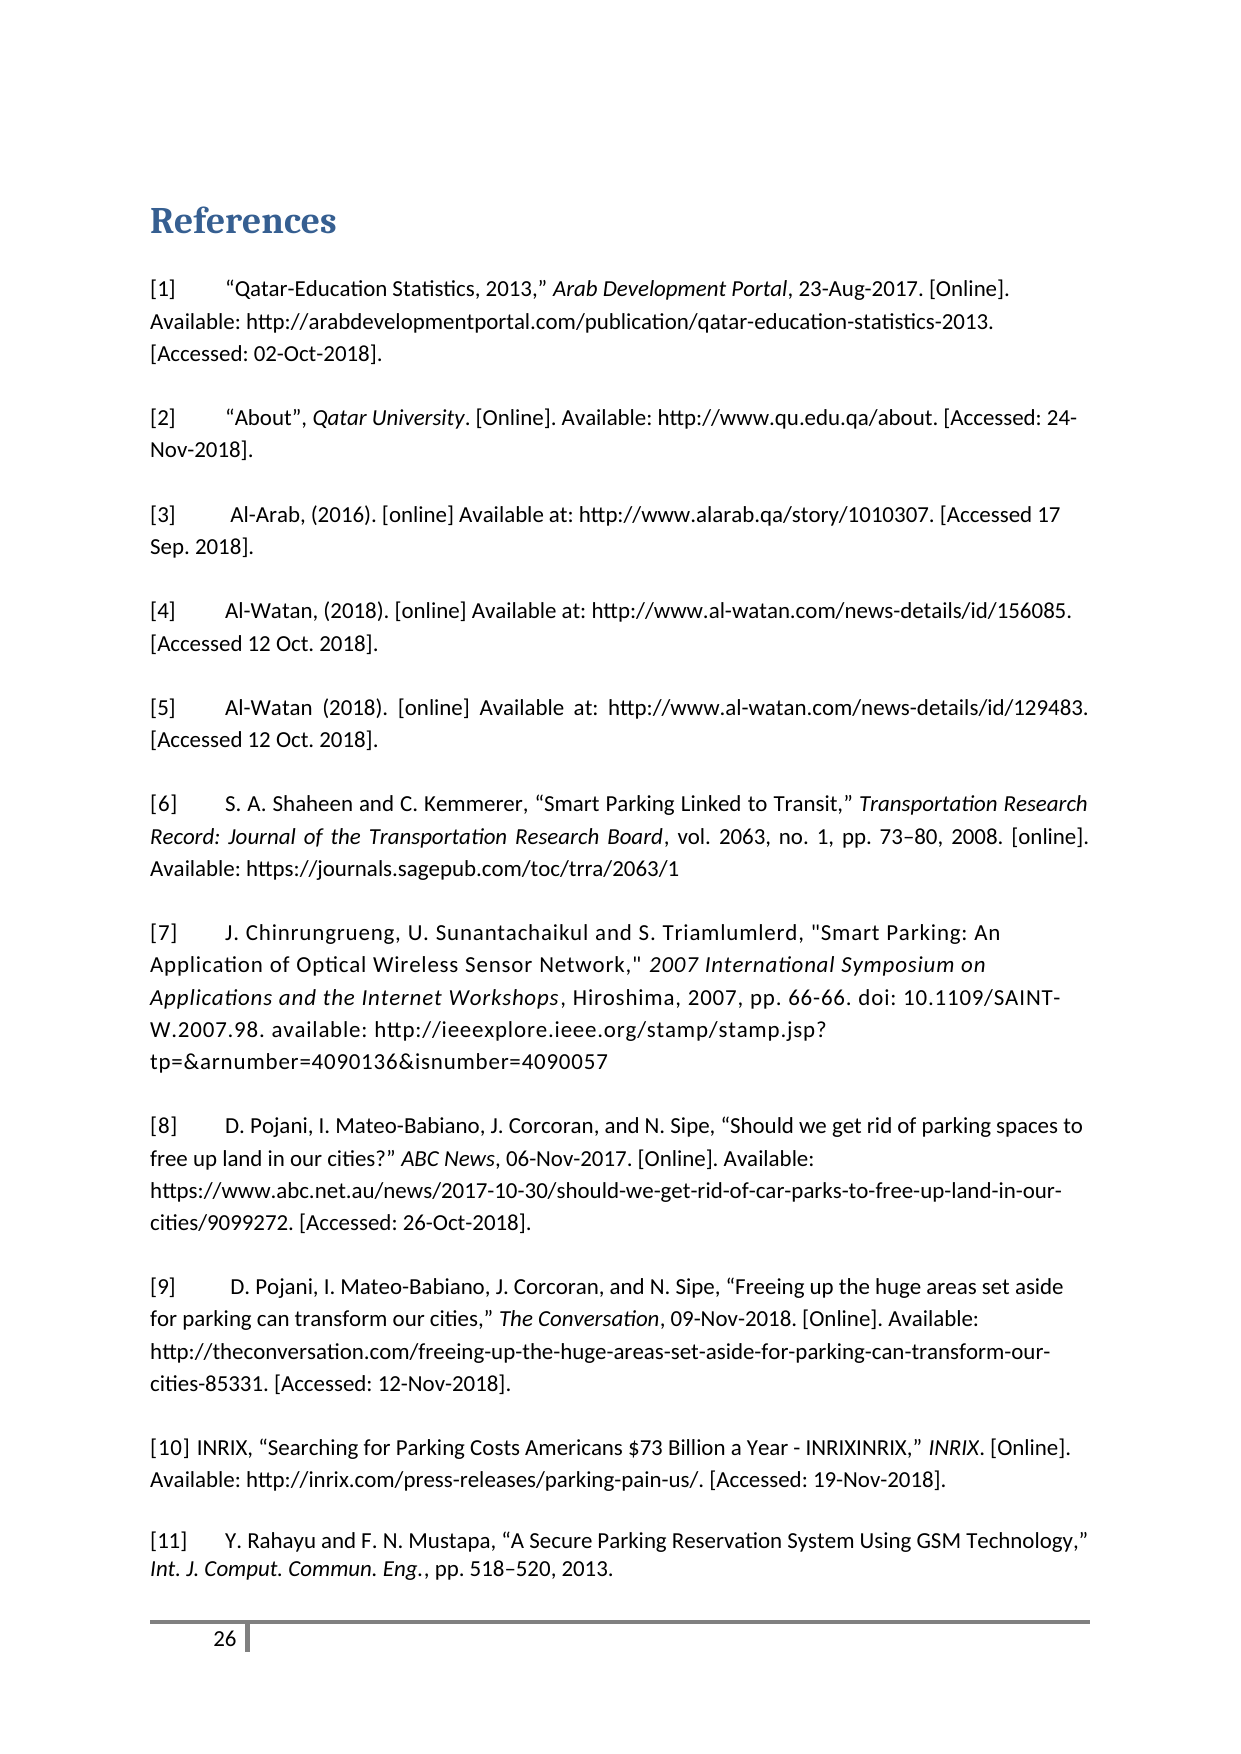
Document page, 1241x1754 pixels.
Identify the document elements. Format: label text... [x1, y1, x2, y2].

text [1] “Qatar-Education Statistics, 2013,” Arab Development Portal, 23-Aug-2017. [Online]. Available: http://arabdevelopmentportal.com/publication/qatar-education-statistics-2013. [Accessed: 02-Oct-2018]. [150, 274, 1090, 367]
text [6] S. A. Shaheen and C. Kemmerer, “Smart Parking Linked to Transit,” Transportation Research Record: Journal of the Transportation Research Board, vol. 2063, no. 1, pp. 73–80, 2008. [online]. Available: https://journals.sagepub.com/toc/trra/2063/1 [150, 789, 1090, 882]
subtitle References [150, 200, 1090, 243]
text [3] Al-Arab, (2016). [online] Available at: http://www.alarab.qa/story/1010307. [Accessed 17 Sep. 2018]. [150, 500, 1090, 560]
text [9] D. Pojani, I. Mateo-Babiano, J. Corcoran, and N. Sipe, “Freeing up the huge areas set aside for parking can transform our cities,” The Conversation, 09-Nov-2018. [Online]. Available: http://theconversation.com/freeing-up-the-huge-areas-set-aside-for-parking-can-transform-our-cities-85331. [Accessed: 12-Nov-2018]. [150, 1272, 1090, 1397]
text [4] Al-Watan, (2018). [online] Available at: http://www.al-watan.com/news-details/id/156085. [Accessed 12 Oct. 2018]. [150, 596, 1090, 657]
text [7] J. Chinrungrueng, U. Sunantachaikul and S. Triamlumlerd, "Smart Parking: An Application of Optical Wireless Sensor Network," 2007 International Symposium on Applications and the Internet Workshops, Hiroshima, 2007, pp. 66-66. doi: 10.1109/SAINT-W.2007.98. available: http://ieeexplore.ieee.org/stamp/stamp.jsp?tp=&arnumber=4090136&isnumber=4090057 [150, 918, 1090, 1075]
text [5] Al-Watan (2018). [online] Available at: http://www.al-watan.com/news-details/id/129483. [Accessed 12 Oct. 2018]. [150, 721, 1090, 753]
text [11] Y. Rahayu and F. N. Mustapa, “A Secure Parking Reservation System Using GSM Technology,” Int. J. Comput. Commun. Eng., pp. 518–520, 2013. [150, 1526, 1090, 1582]
text [10] INRIX, “Searching for Parking Costs Americans $73 Billion a Year - INRIXINRIX,” INRIX. [Online]. Available: http://inrix.com/press-releases/parking-pain-us/. [Accessed: 19-Nov-2018]. [150, 1433, 1090, 1493]
text [2] “About”, Qatar University. [Online]. Available: http://www.qu.edu.qa/about. [Accessed: 24-Nov-2018]. [150, 403, 1090, 463]
text [8] D. Pojani, I. Mateo-Babiano, J. Corcoran, and N. Sipe, “Should we get rid of parking spaces to free up land in our cities?” ABC News, 06-Nov-2017. [Online]. Available: https://www.abc.net.au/news/2017-10-30/should-we-get-rid-of-car-parks-to-free-up-land-in-our-cities/9099272. [Accessed: 26-Oct-2018]. [150, 1111, 1090, 1236]
